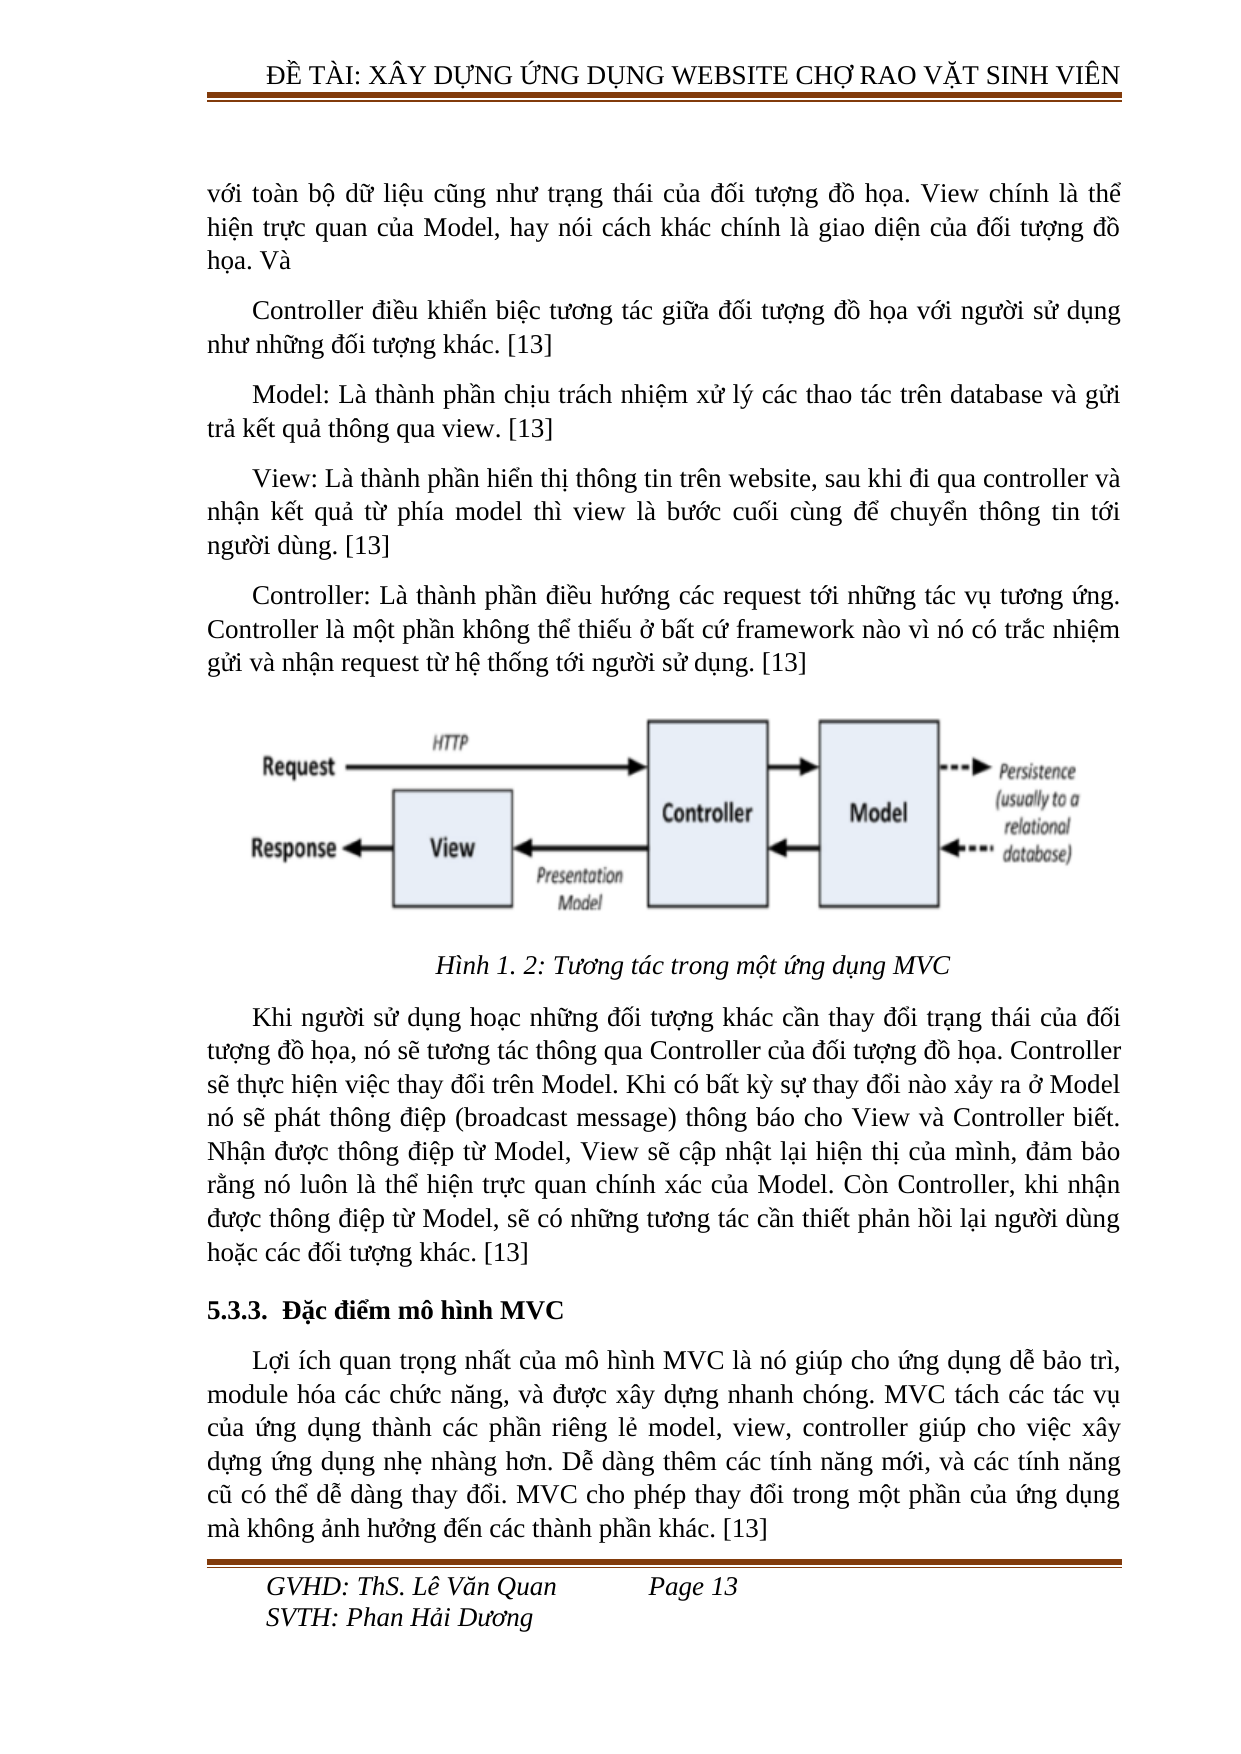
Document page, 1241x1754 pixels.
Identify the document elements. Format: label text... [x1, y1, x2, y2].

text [207, 177, 1122, 275]
text Lợi ích quan trọng nhất của mô hình MVC là nó giúp cho ứng dụng dễ bảo trì, module hóa các chức năng, và được xây dựng nhanh chóng. MVC tách các tác vụ của ứng dụng thành các phần riêng lẻ model, view, controller giúp cho việc xây dựng ứng dụng nhẹ nhàng hơn. Dễ dàng thêm các tính năng mới, và các tính năng cũ có thể dễ dàng thay đổi. MVC cho phép thay đổi trong một phần của ứng dụng mà không ảnh hưởng đến các thành phần khác. [13] [207, 1344, 1122, 1543]
text View: Là thành phần hiển thị thông tin trên website, sau khi đi qua controller và nhận kết quả từ phía model thì view là bước cuối cùng để chuyển thông tin tới người dùng. [13] [207, 462, 1122, 560]
text Controller: Là thành phần điều hướng các request tới những tác vụ tương ứng. Controller là một phần không thể thiếu ở bất cứ framework nào vì nó có trắc nhiệm gửi và nhận request từ hệ thống tới người sử dụng. [13] [207, 579, 1122, 677]
text Hình 1. 2: Tương tác trong một ứng dụng MVC [207, 949, 1122, 980]
text Khi người sử dụng hoạc những đối tượng khác cần thay đổi trạng thái của đối tượng đồ họa, nó sẽ tương tác thông qua Controller của đối tượng đồ họa. Controller sẽ thực hiện việc thay đổi trên Model. Khi có bất kỳ sự thay đổi nào xảy ra ở Model nó sẽ phát thông điệp (broadcast message) thông báo cho View và Controller biết. Nhận được thông điệp từ Model, View sẽ cập nhật lại hiện thị của mình, đảm bảo rằng nó luôn là thể hiện trực quan chính xác của Model. Còn Controller, khi nhận được thông điệp từ Model, sẽ có những tương tác cần thiết phản hồi lại người dùng hoặc các đối tượng khác. [13] [207, 1001, 1122, 1267]
subtitle Đặc điểm mô hình MVC [207, 1294, 1122, 1325]
text Model: Là thành phần chịu trách nhiệm xử lý các thao tác trên database và gửi trả kết quả thông qua view. [13] [207, 378, 1122, 443]
text Controller điều khiển biệc tương tác giữa đối tượng đồ họa với người sử dụng như những đối tượng khác. [13] [207, 294, 1122, 359]
picture [232, 696, 1097, 943]
